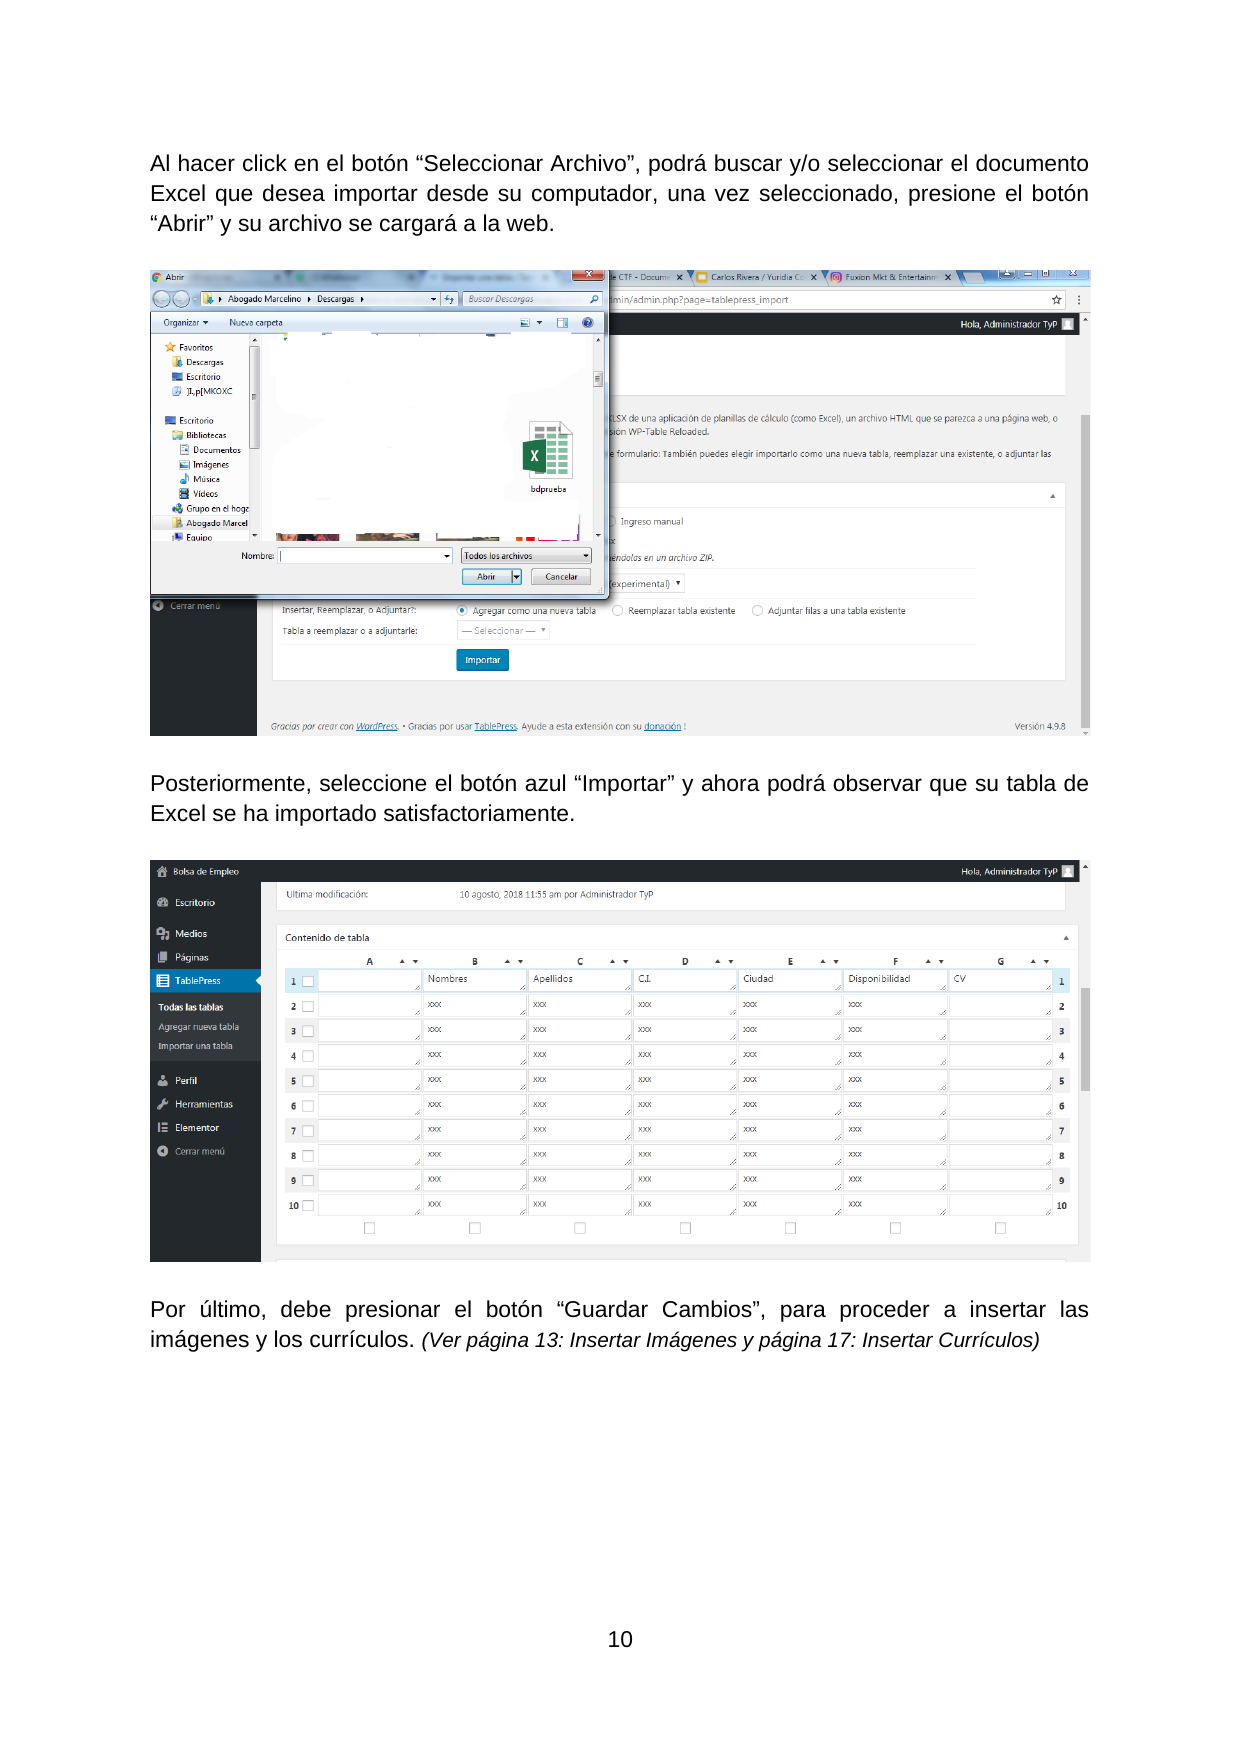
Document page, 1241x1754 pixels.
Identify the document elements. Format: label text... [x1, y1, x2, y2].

picture [150, 860, 1091, 1262]
text Posteriormente, seleccione el botón azul “Importar” y ahora podrá observar que su tabla de Excel se ha importado satisfactoriamente. [150, 769, 1090, 826]
picture [150, 270, 1091, 736]
text Al hacer click en el botón “Seleccionar Archivo”, podrá buscar y/o seleccionar el documento Excel que desea importar desde su computador, una vez seleccionado, presione el botón “Abrir” y su archivo se cargará a la web. [150, 150, 1090, 237]
text Por último, debe presionar el botón “Guardar Cambios”, para proceder a insertar las imágenes y los currículos. (Ver página 13: Insertar Imágenes y página 17: Insertar Currículos) [150, 1296, 1090, 1352]
